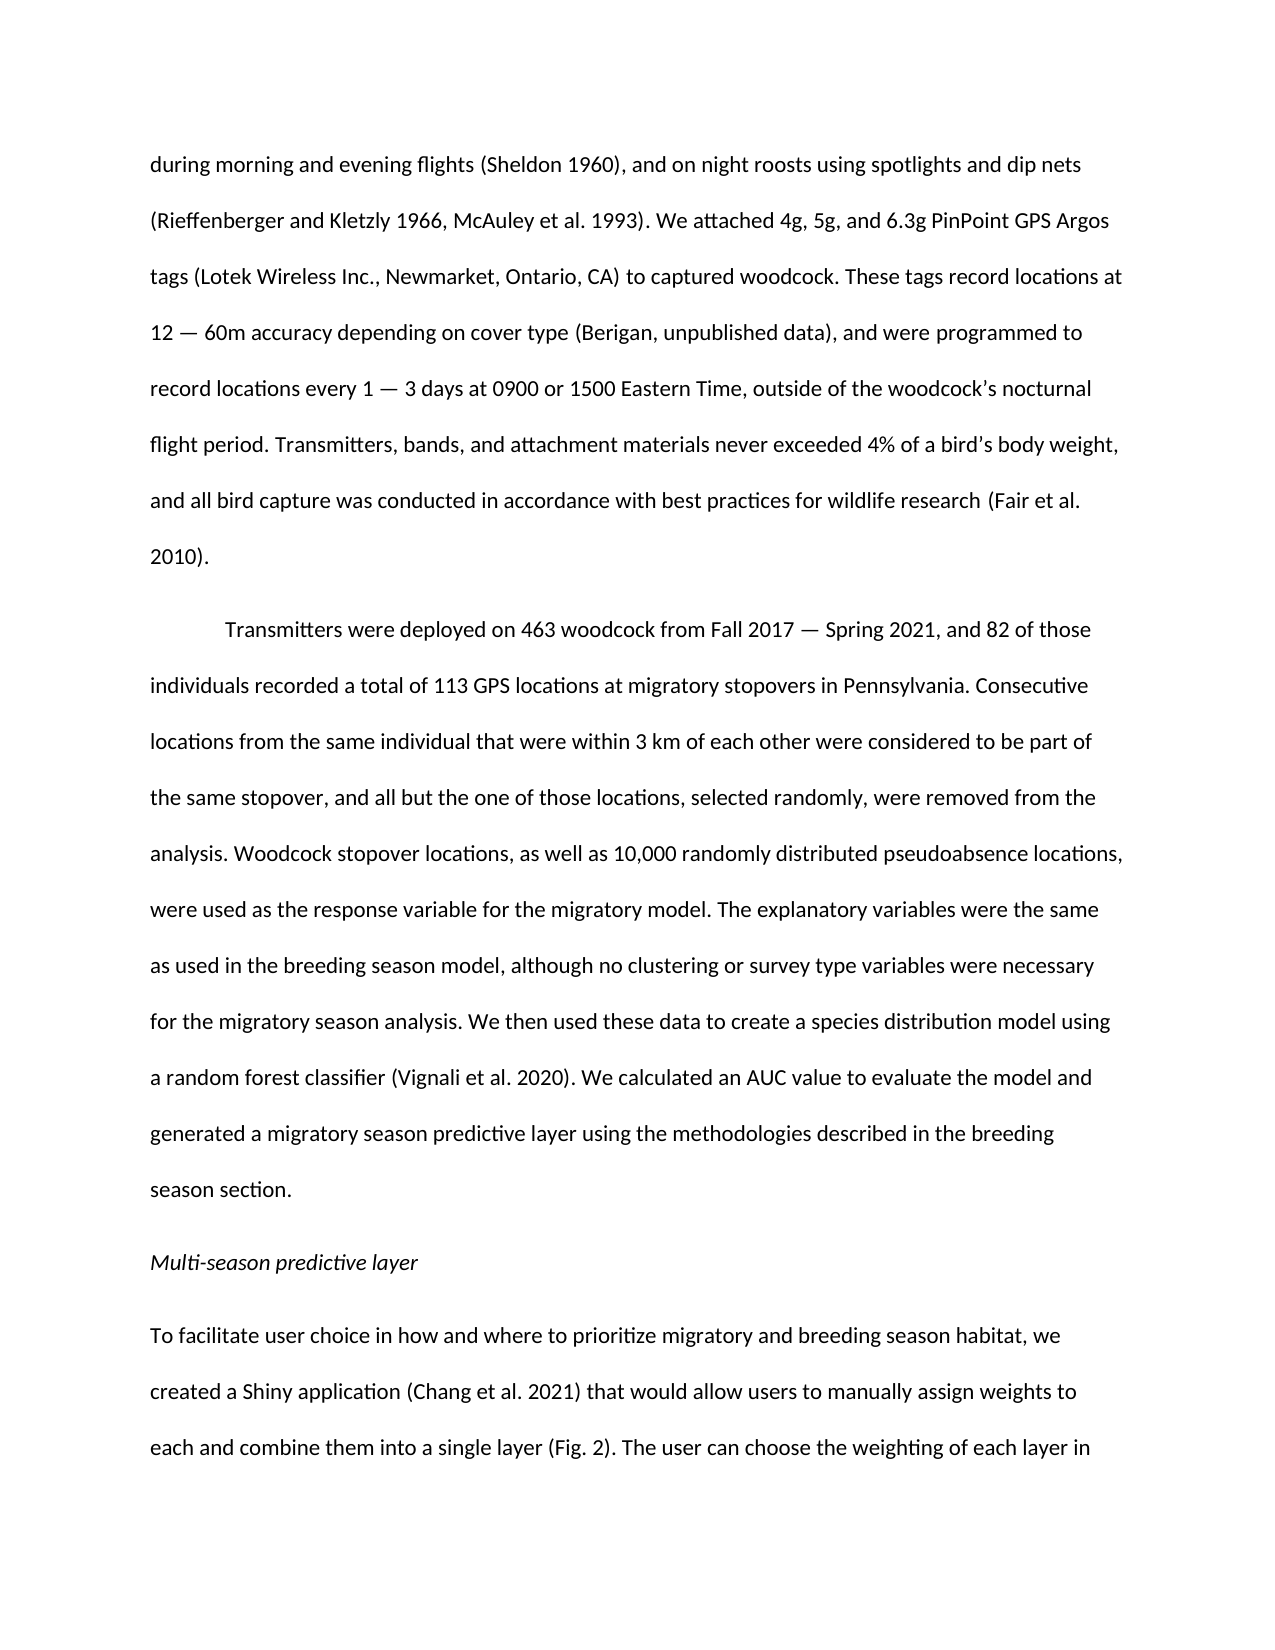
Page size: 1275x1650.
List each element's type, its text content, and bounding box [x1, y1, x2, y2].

text Multi-season predictive layer [150, 1248, 1125, 1276]
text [150, 1321, 1125, 1461]
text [150, 150, 1125, 570]
text Transmitters were deployed on 463 woodcock from Fall 2017 — Spring 2021, and 82 of those individuals recorded a total of 113 GPS locations at migratory stopovers in Pennsylvania. Consecutive locations from the same individual that were within 3 km of each other were considered to be part of the same stopover, and all but the one of those locations, selected randomly, were removed from the analysis. Woodcock stopover locations, as well as 10,000 randomly distributed pseudoabsence locations, were used as the response variable for the migratory model. The explanatory variables were the same as used in the breeding season model, although no clustering or survey type variables were necessary for the migratory season analysis. We then used these data to create a species distribution model using a random forest classifier (Vignali et al. 2020). We calculated an AUC value to evaluate the model and generated a migratory season predictive layer using the methodologies described in the breeding season section. [150, 615, 1125, 1203]
